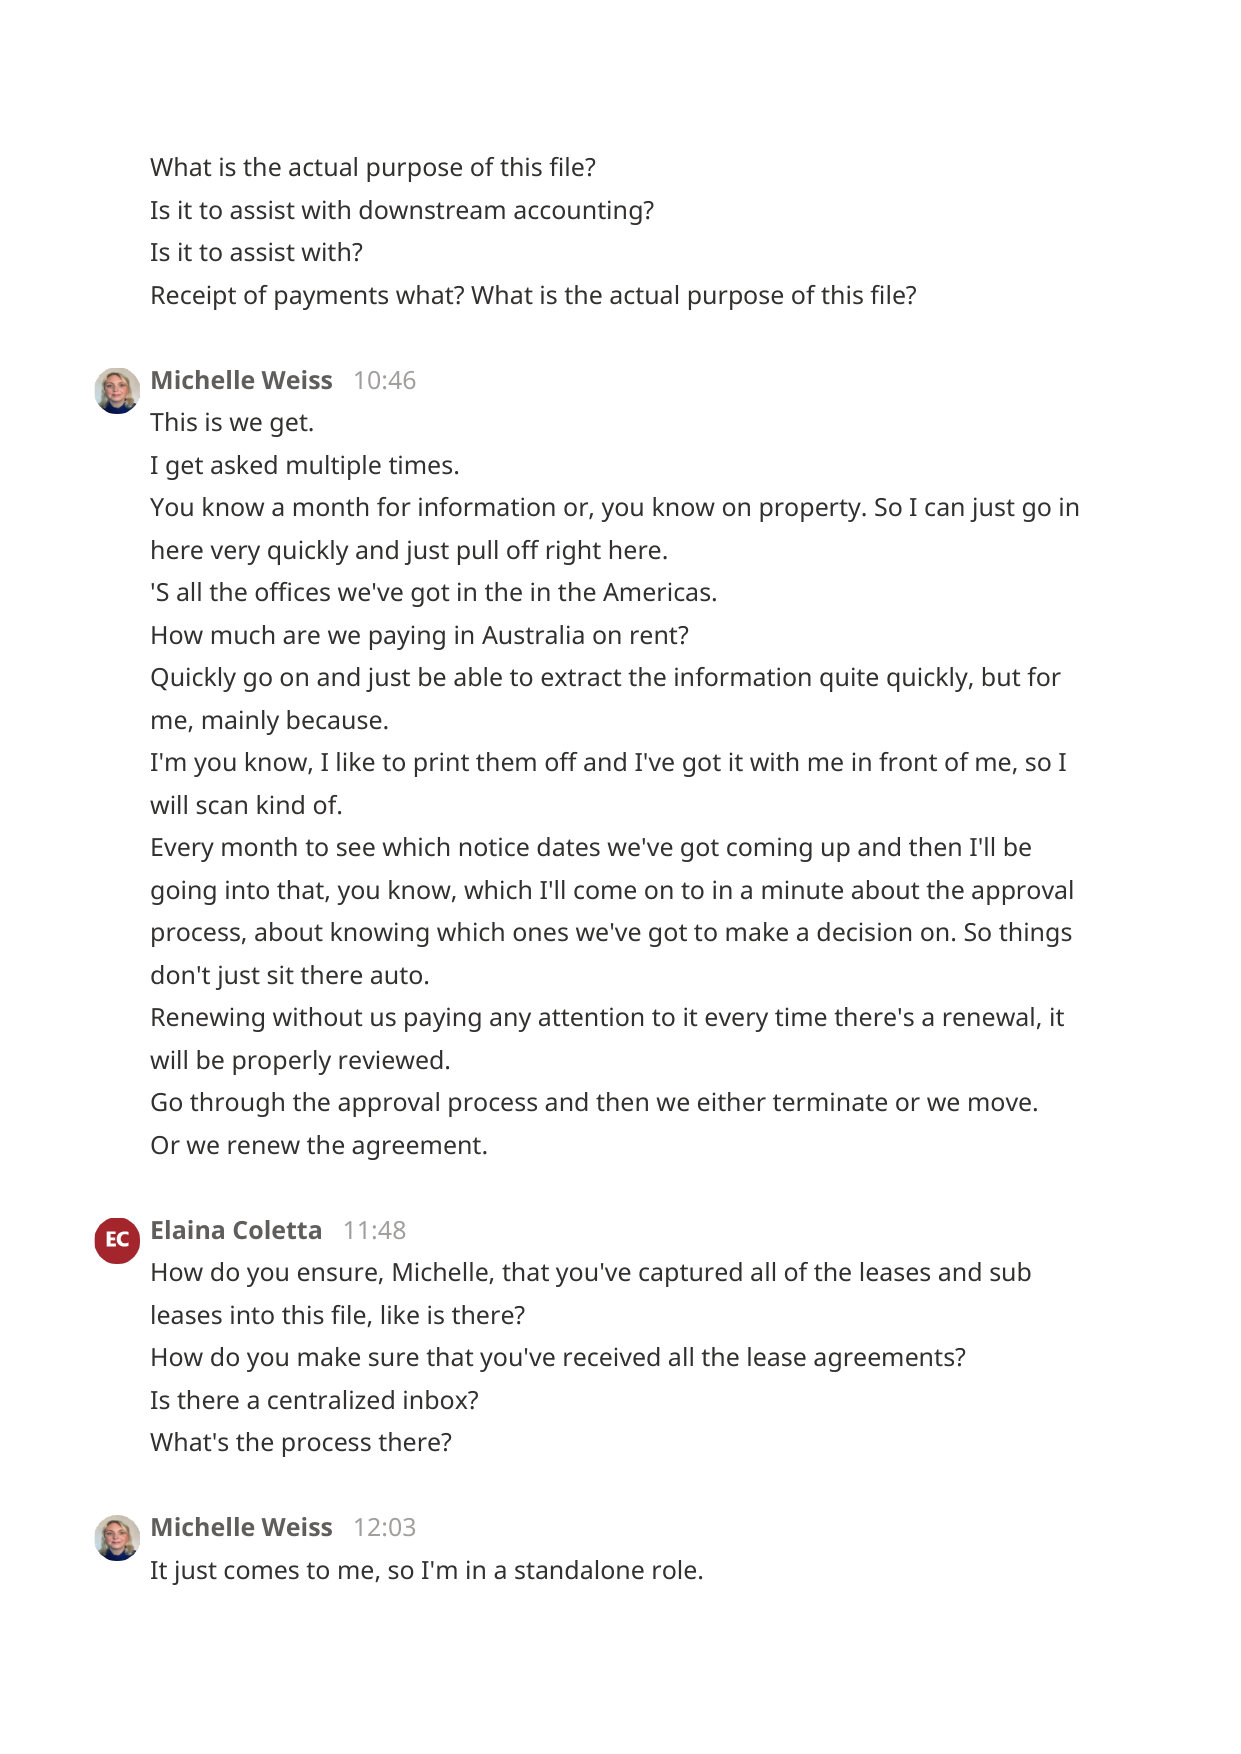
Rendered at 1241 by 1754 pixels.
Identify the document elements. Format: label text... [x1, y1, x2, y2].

text Michelle Weiss 12:03 It just comes to me, so I'm in a standalone role. [150, 1467, 1090, 1587]
picture [94, 1515, 140, 1561]
picture [94, 1218, 140, 1264]
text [150, 150, 1090, 312]
picture [94, 368, 140, 414]
text Elaina Coletta 11:48 How do you ensure, Michelle, that you've captured all of the leases and sub leases into this file, like is there? How do you make sure that you've received all the lease agreements? Is there a centralized inbox? What's the process there? [150, 1170, 1090, 1459]
text Michelle Weiss 10:46 This is we get. I get asked multiple times. You know a month for information or, you know on property. So I can just go in here very quickly and just pull off right here. 'S all the offices we've got in the in the Americas. How much are we paying in Australia on rent? Quickly go on and just be able to extract the information quite quickly, but for me, mainly because. I'm you know, I like to print them off and I've got it with me in front of me, so I will scan kind of. Every month to see which notice dates we've got coming up and then I'll be going into that, you know, which I'll come on to in a minute about the approval process, about knowing which ones we've got to make a decision on. So things don't just sit there auto. Renewing without us paying any attention to it every time there's a renewal, it will be properly reviewed. Go through the approval process and then we either terminate or we move. Or we renew the agreement. [150, 320, 1090, 1162]
